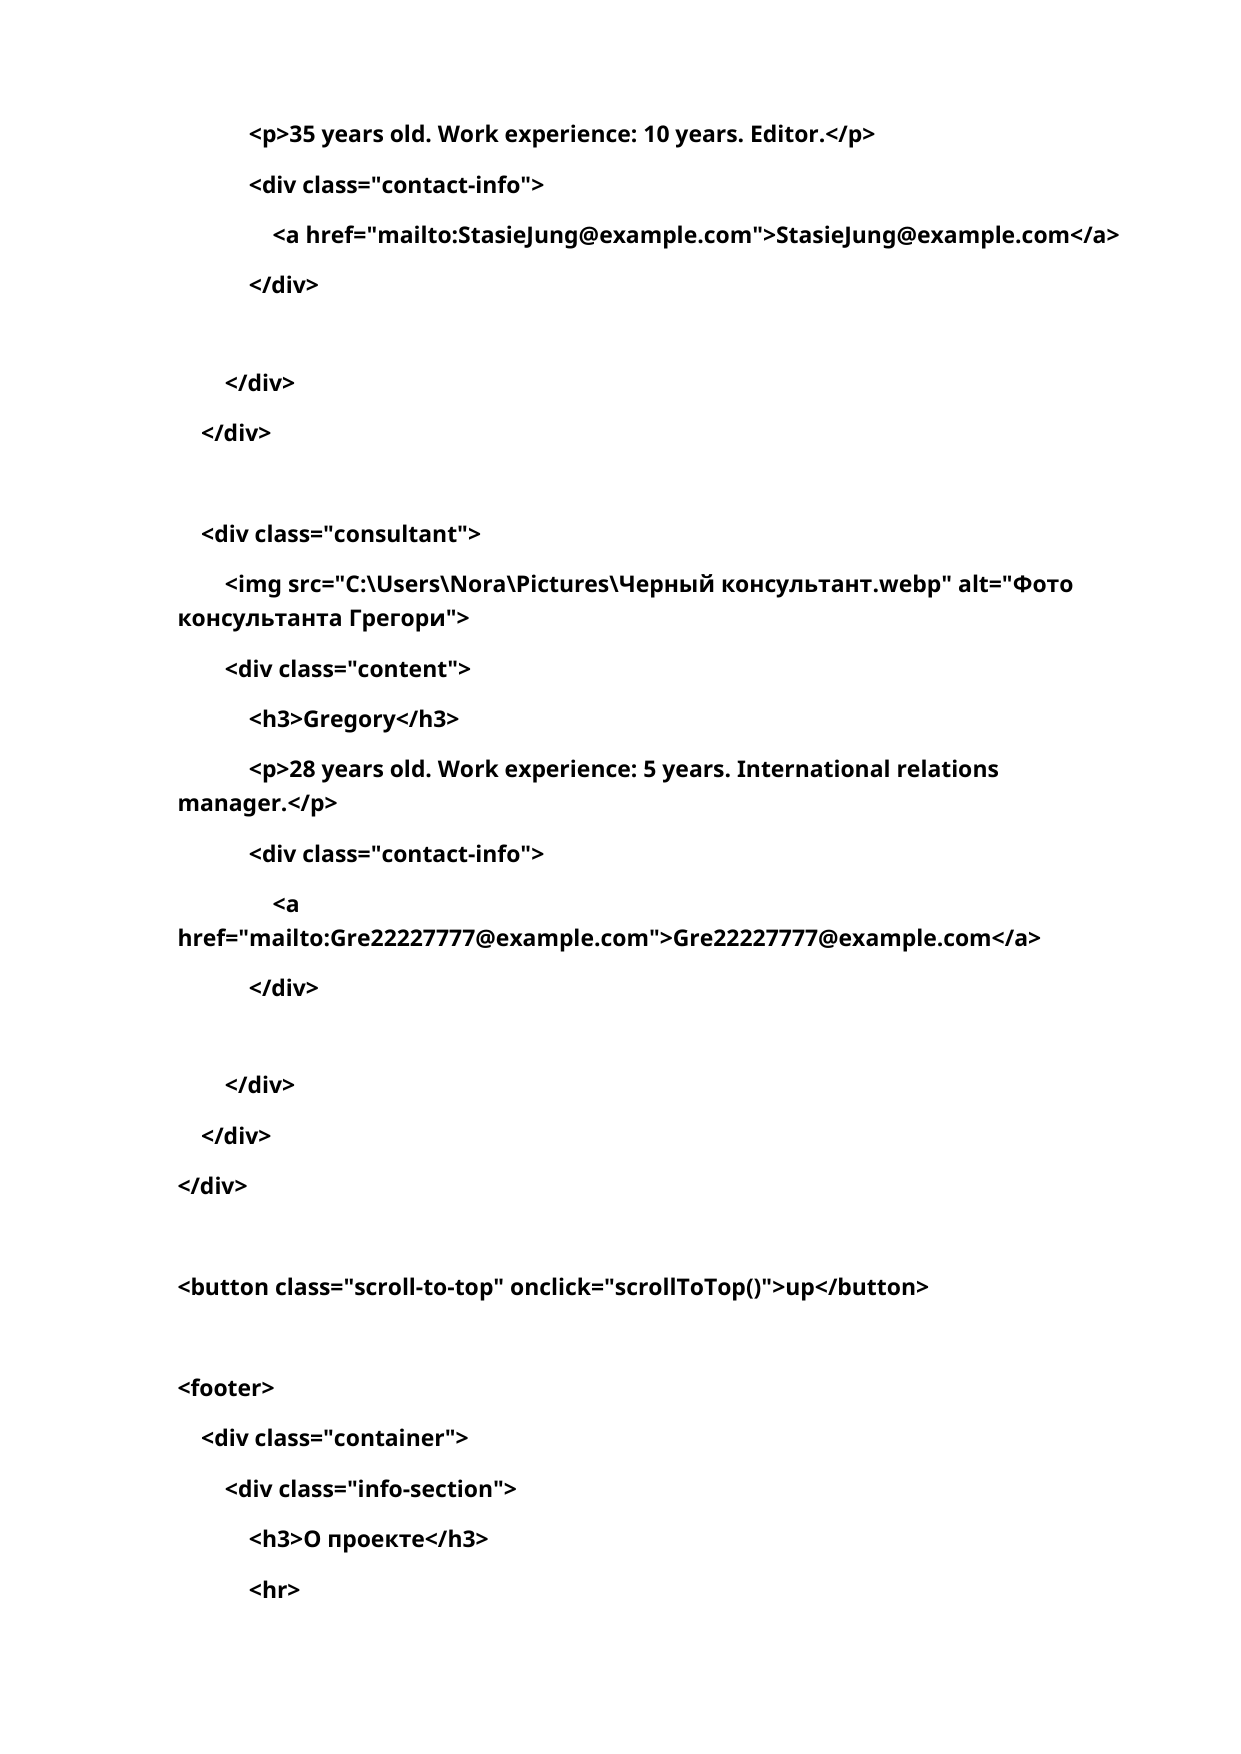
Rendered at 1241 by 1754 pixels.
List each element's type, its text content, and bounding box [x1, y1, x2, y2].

text <a href="mailto:Gre22227777@example.com">Gre22227777@example.com</a> [177, 888, 1152, 953]
text <p>28 years old. Work experience: 5 years. International relations manager.</p> [177, 753, 1152, 818]
text <div class="content"> [177, 652, 1152, 684]
text <div class="consultant"> [177, 518, 1152, 549]
text </div> [177, 1069, 1152, 1101]
text </div> [177, 417, 1152, 448]
text <p>35 years old. Work experience: 10 years. Editor.</p> [177, 118, 1152, 149]
text </div> [177, 972, 1152, 1003]
text <a href="mailto:StasieJung@example.com">StasieJung@example.com</a> [177, 219, 1152, 250]
text <div class="container"> [177, 1422, 1152, 1453]
text </div> [177, 1120, 1152, 1151]
text </div> [177, 269, 1152, 301]
text <h3>О проекте</h3> [177, 1523, 1152, 1554]
text <img src="C:\Users\Nora\Pictures\Черный консультант.webp" alt="Фото консультанта Грегори"> [177, 568, 1152, 633]
text <div class="contact-info"> [177, 168, 1152, 200]
text </div> [177, 1170, 1152, 1201]
text <button class="scroll-to-top" onclick="scrollToTop()">up</button> [177, 1271, 1152, 1302]
text </div> [177, 367, 1152, 398]
text <hr> [177, 1573, 1152, 1605]
text <div class="info-section"> [177, 1473, 1152, 1504]
text <div class="contact-info"> [177, 837, 1152, 869]
text <h3>Gregory</h3> [177, 703, 1152, 734]
text <footer> [177, 1372, 1152, 1403]
